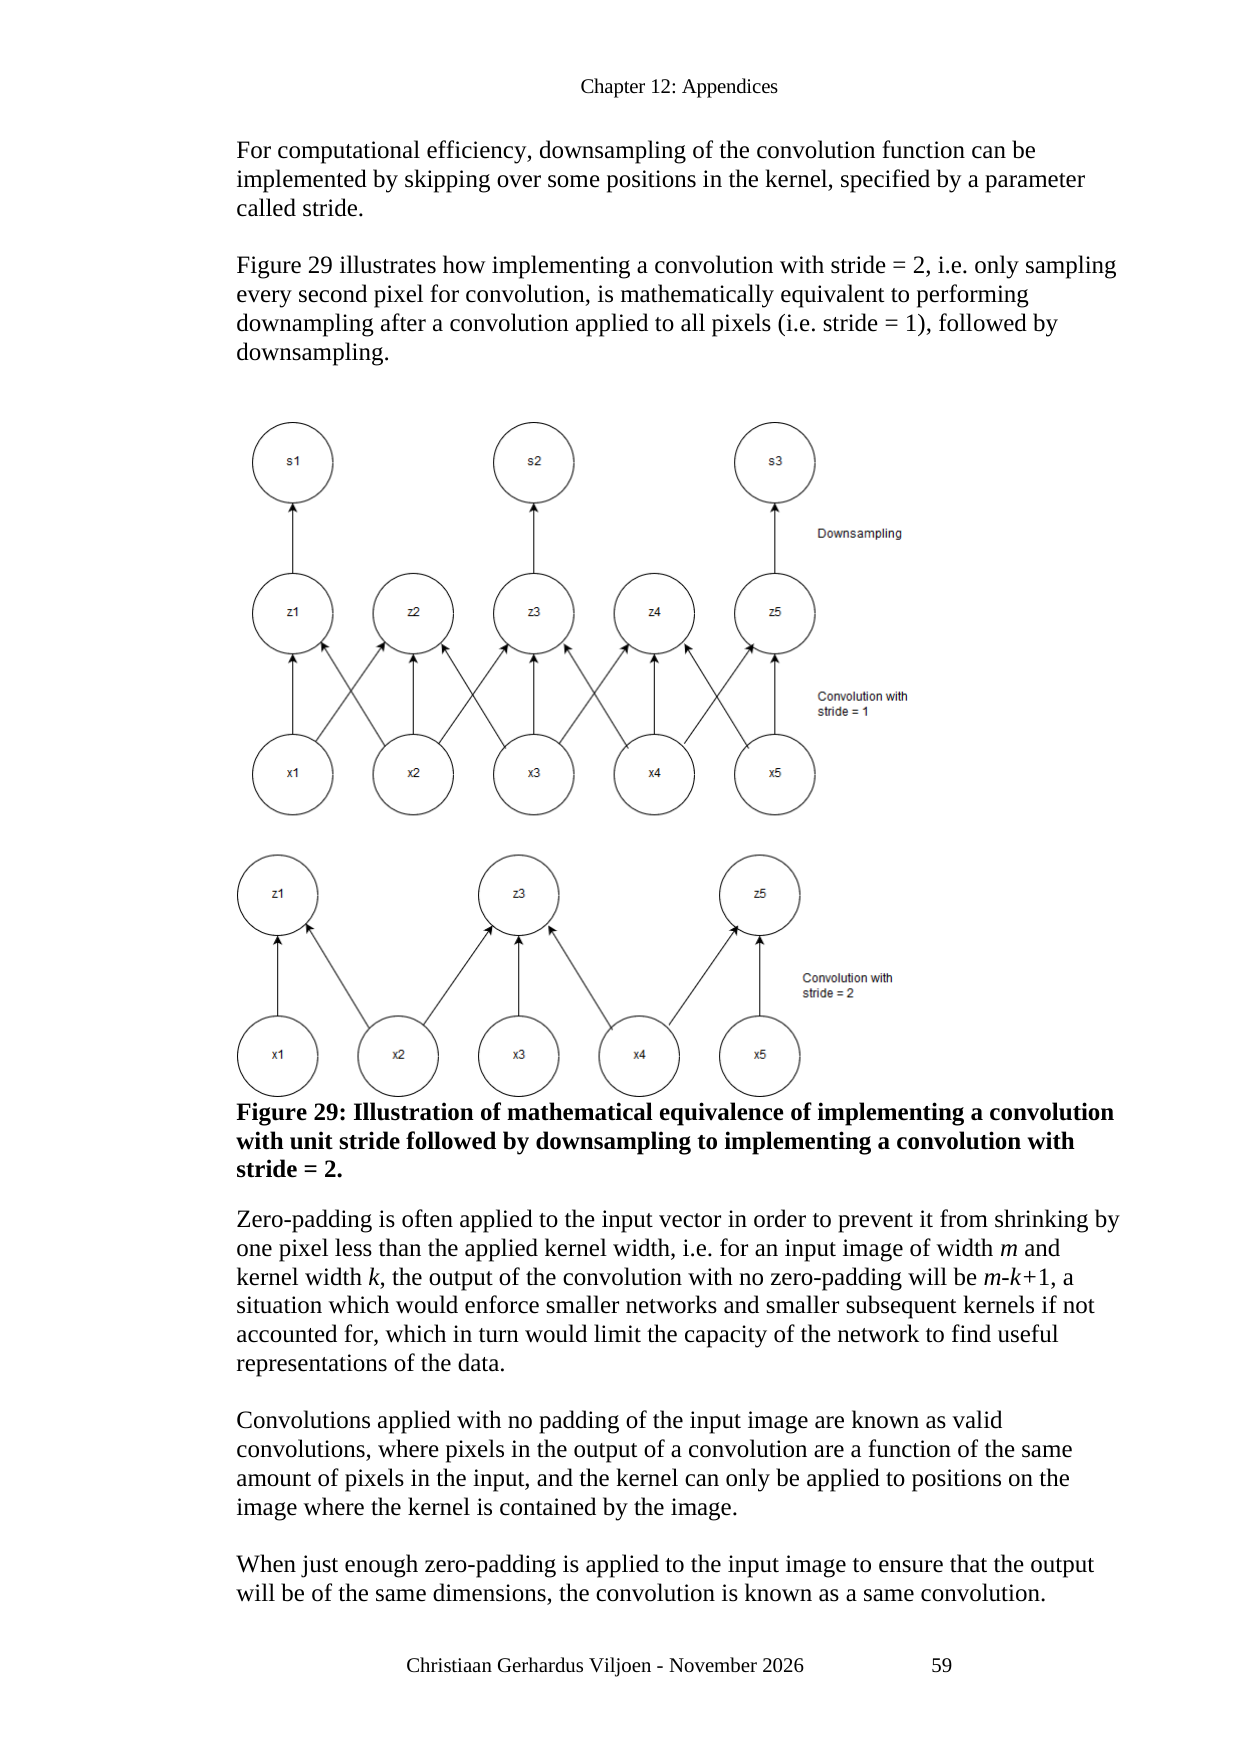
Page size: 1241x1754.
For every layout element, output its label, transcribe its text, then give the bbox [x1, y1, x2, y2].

text For computational efficiency, downsampling of the convolution function can be implemented by skipping over some positions in the kernel, specified by a parameter called stride. [236, 135, 1122, 222]
text Figure 29 illustrates how implementing a convolution with stride = 2, i.e. only sampling every second pixel for convolution, is mathematically equivalent to performing downampling after a convolution applied to all pixels (i.e. stride = 1), followed by downsampling. [236, 250, 1122, 365]
text Convolutions applied with no padding of the input image are known as valid convolutions, where pixels in the output of a convolution are a function of the same amount of pixels in the input, and the kernel can only be applied to positions on the image where the kernel is contained by the image. [236, 1405, 1122, 1520]
text Zero-padding is often applied to the input vector in order to prevent it from shrinking by one pixel less than the applied kernel width, i.e. for an input image of width m and kernel width k, the output of the convolution with no zero-padding will be m-k+1, a situation which would enforce smaller networks and smaller subsequent kernels if not accounted for, which in turn would limit the capacity of the network to find useful representations of the data. [236, 1204, 1122, 1377]
picture [236, 422, 927, 1097]
text Figure 29: Illustration of mathematical equivalence of implementing a convolution with unit stride followed by downsampling to implementing a convolution with stride = 2. [236, 1097, 1122, 1183]
